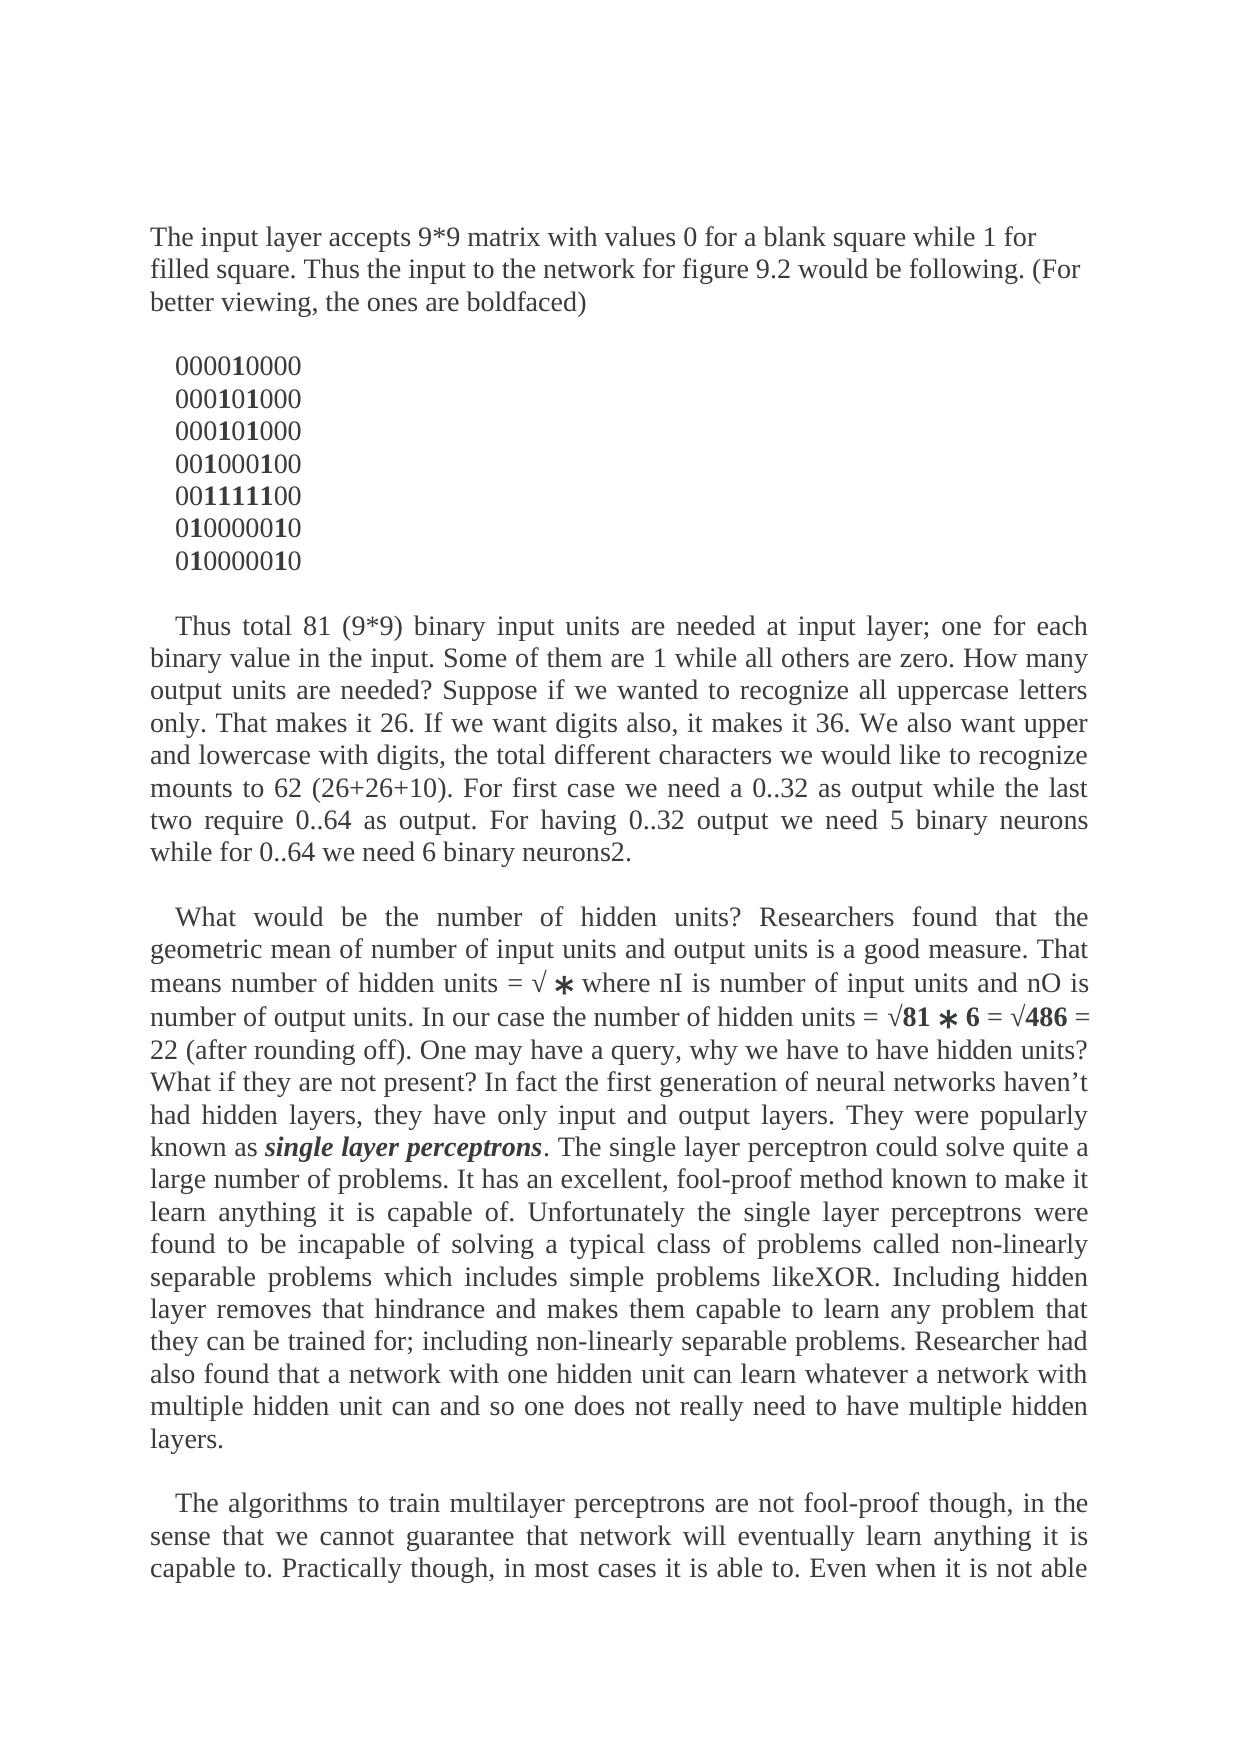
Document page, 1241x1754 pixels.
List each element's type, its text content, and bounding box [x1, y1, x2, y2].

text 010000010 [150, 511, 1090, 544]
text 000101000 [150, 382, 1090, 414]
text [150, 1486, 1090, 1584]
text 010000010 [150, 544, 1090, 576]
text 000101000 [150, 414, 1090, 447]
text 000010000 [150, 349, 1090, 382]
text What would be the number of hidden units? Researchers found that the geometric mean of number of input units and output units is a good measure. That means number of hidden units = √ ∗ where nI is number of input units and nO is number of output units. In our case the number of hidden units = √81 ∗ 6 = √486 = 22 (after rounding off). One may have a query, why we have to have hidden units? What if they are not present? In fact the first generation of neural networks haven’t had hidden layers, they have only input and output layers. They were popularly known as single layer perceptrons. The single layer perceptron could solve quite a large number of problems. It has an excellent, fool-proof method known to make it learn anything it is capable of. Unfortunately the single layer perceptrons were found to be incapable of solving a typical class of problems called non-linearly separable problems which includes simple problems likeXOR. Including hidden layer removes that hindrance and makes them capable to learn any problem that they can be trained for; including non-linearly separable problems. Researcher had also found that a network with one hidden unit can learn whatever a network with multiple hidden unit can and so one does not really need to have multiple hidden layers. [150, 900, 1090, 1454]
text Thus total 81 (9*9) binary input units are needed at input layer; one for each binary value in the input. Some of them are 1 while all others are zero. How many output units are needed? Suppose if we wanted to recognize all uppercase letters only. That makes it 26. If we want digits also, it makes it 36. We also want upper and lowercase with digits, the total different characters we would like to recognize mounts to 62 (26+26+10). For first case we need a 0..32 as output while the last two require 0..64 as output. For having 0..32 output we need 5 binary neurons while for 0..64 we need 6 binary neurons2. [150, 609, 1090, 868]
text The input layer accepts 9*9 matrix with values 0 for a blank square while 1 for filled square. Thus the input to the network for figure 9.2 would be following. (For better viewing, the ones are boldfaced) [150, 220, 1090, 317]
text 001111100 [150, 479, 1090, 511]
text 001000100 [150, 447, 1090, 479]
